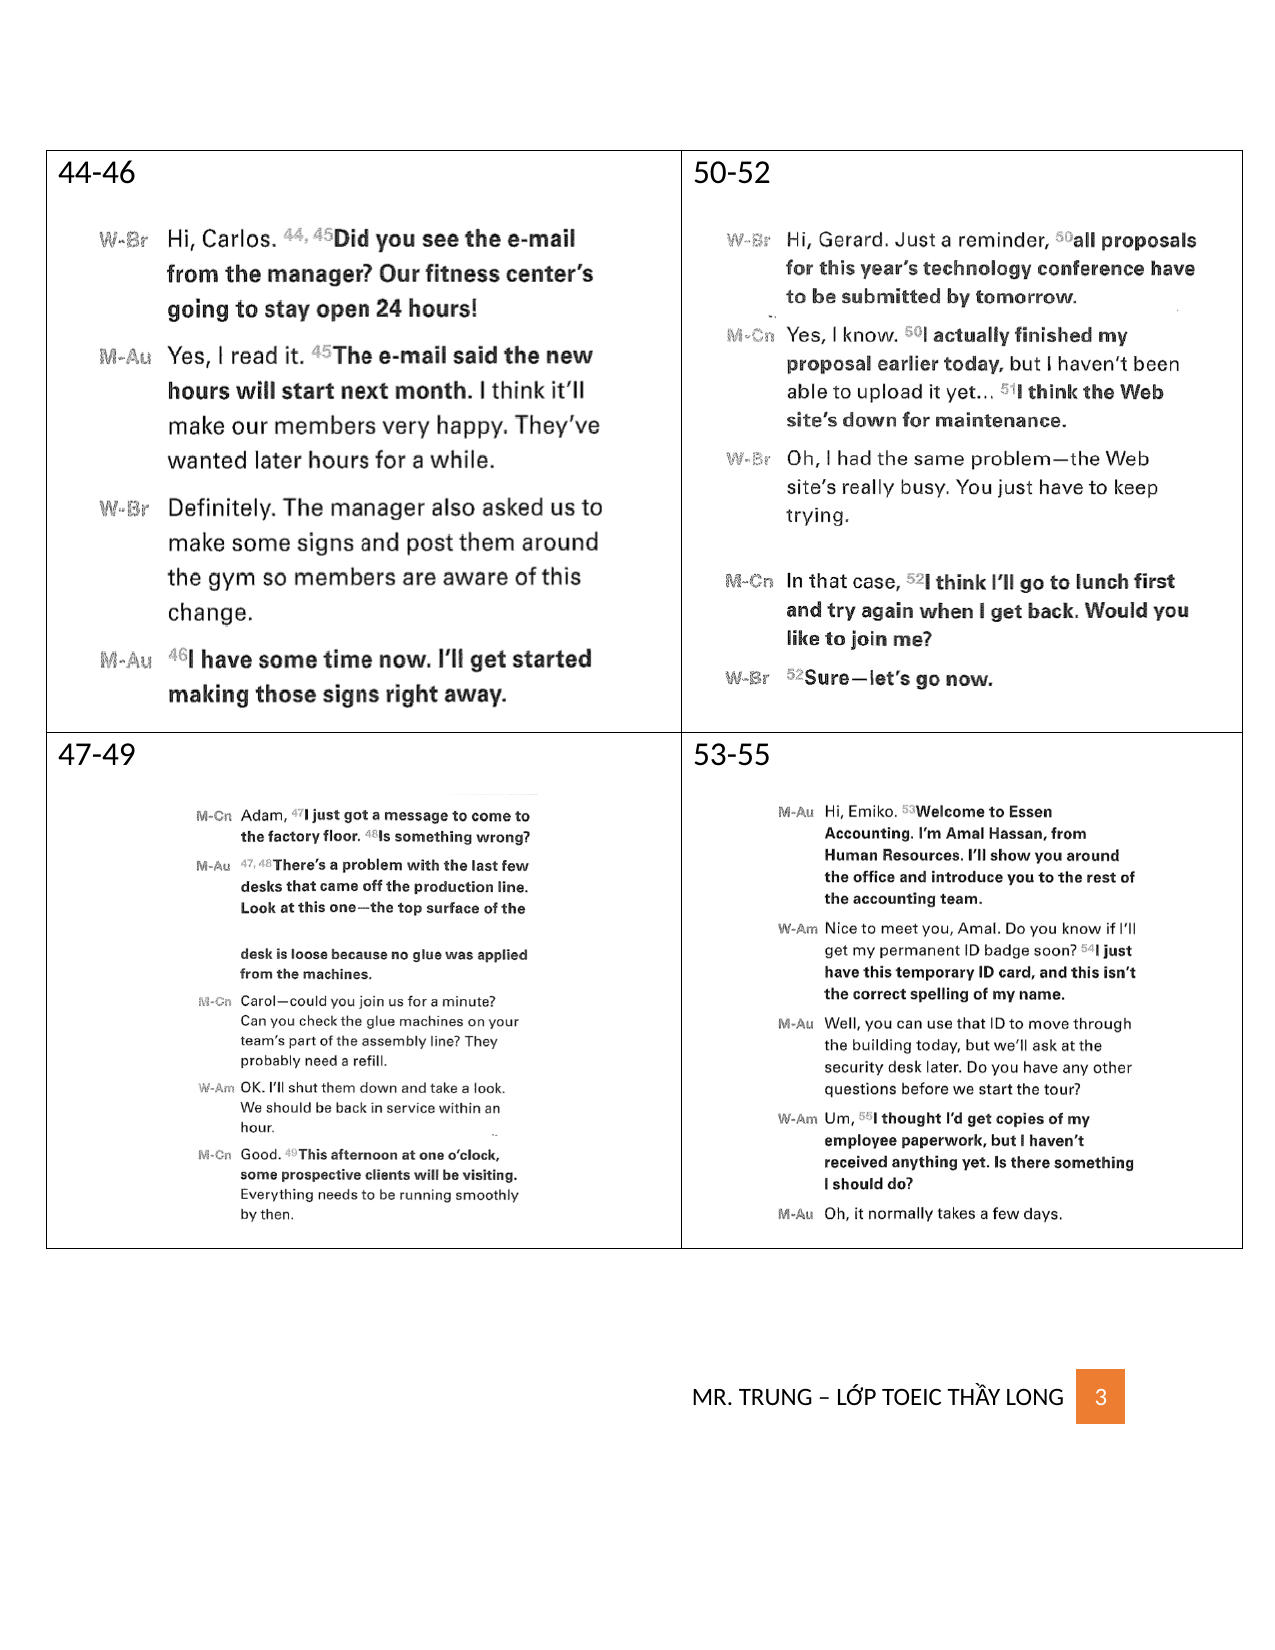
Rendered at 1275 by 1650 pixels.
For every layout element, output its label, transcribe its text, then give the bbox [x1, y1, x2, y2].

picture [82, 212, 646, 718]
picture [716, 212, 1208, 533]
picture [194, 939, 534, 1231]
table_header 50-52 [682, 151, 1242, 732]
table_header 44-46 [47, 151, 681, 732]
picture [770, 794, 1154, 1234]
picture [190, 794, 538, 925]
table_cell 53-55 [682, 733, 1242, 1248]
table_cell 47-49 [47, 733, 681, 1248]
picture [717, 547, 1207, 698]
